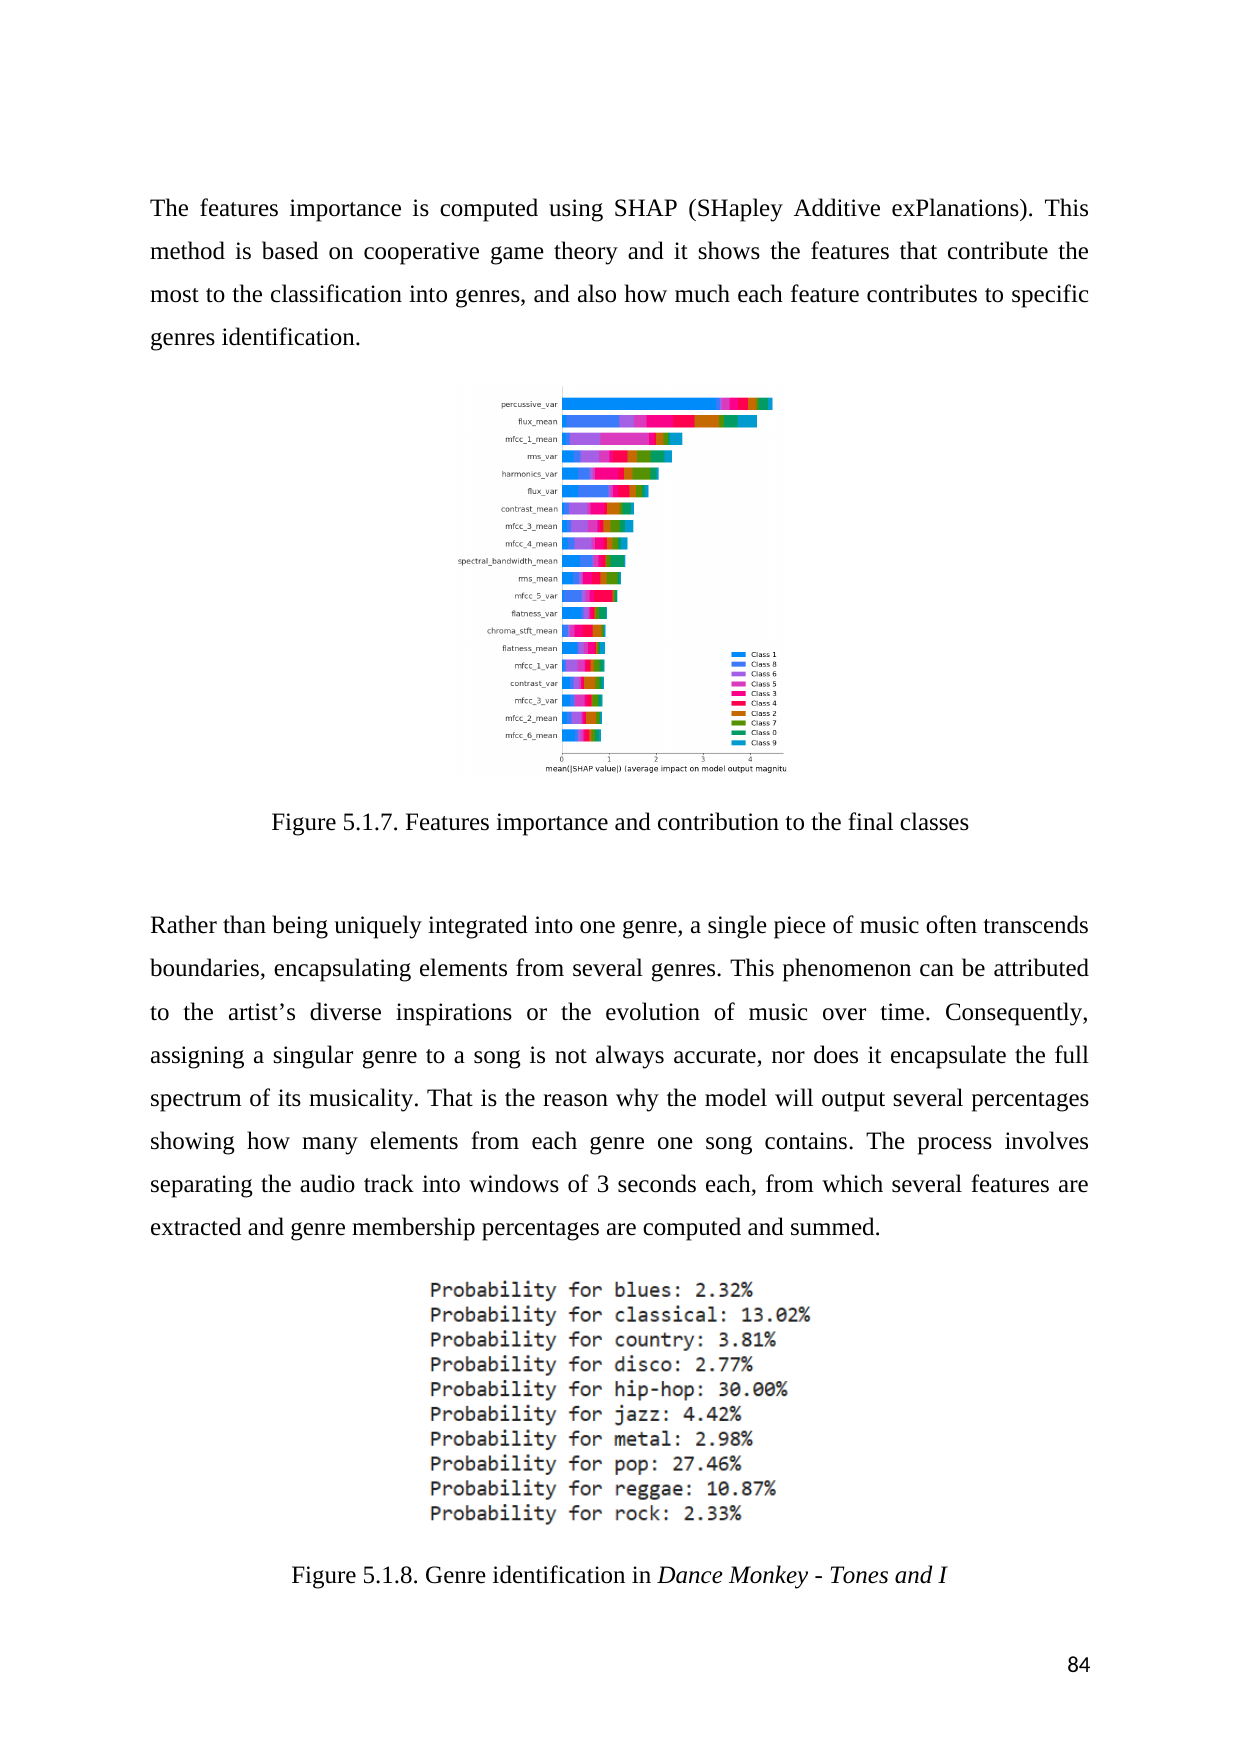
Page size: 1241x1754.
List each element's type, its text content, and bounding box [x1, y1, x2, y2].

picture [418, 1272, 822, 1530]
text Figure 5.1.8. Genre identification in Dance Monkey - Tones and I [150, 1560, 1090, 1589]
text Rather than being uniquely integrated into one genre, a single piece of music often transcends boundaries, encapsulating elements from several genres. This phenomenon can be attributed to the artist’s diverse inspirations or the evolution of music over time. Consequently, assigning a singular genre to a song is not always accurate, nor does it encapsulate the full spectrum of its musicality. That is the reason why the model will output several percentages showing how many elements from each genre one song contains. The process involves separating the audio track into windows of 3 seconds each, from which several features are extracted and genre membership percentages are computed and summed. [150, 910, 1090, 1241]
picture [453, 382, 787, 777]
text Figure 5.1.7. Features importance and contribution to the final classes [150, 807, 1090, 836]
text The features importance is computed using SHAP (SHapley Additive exPlanations). This method is based on cooperative game theory and it shows the features that contribute the most to the classification into genres, and also how much each feature contributes to specific genres identification. [150, 193, 1090, 351]
